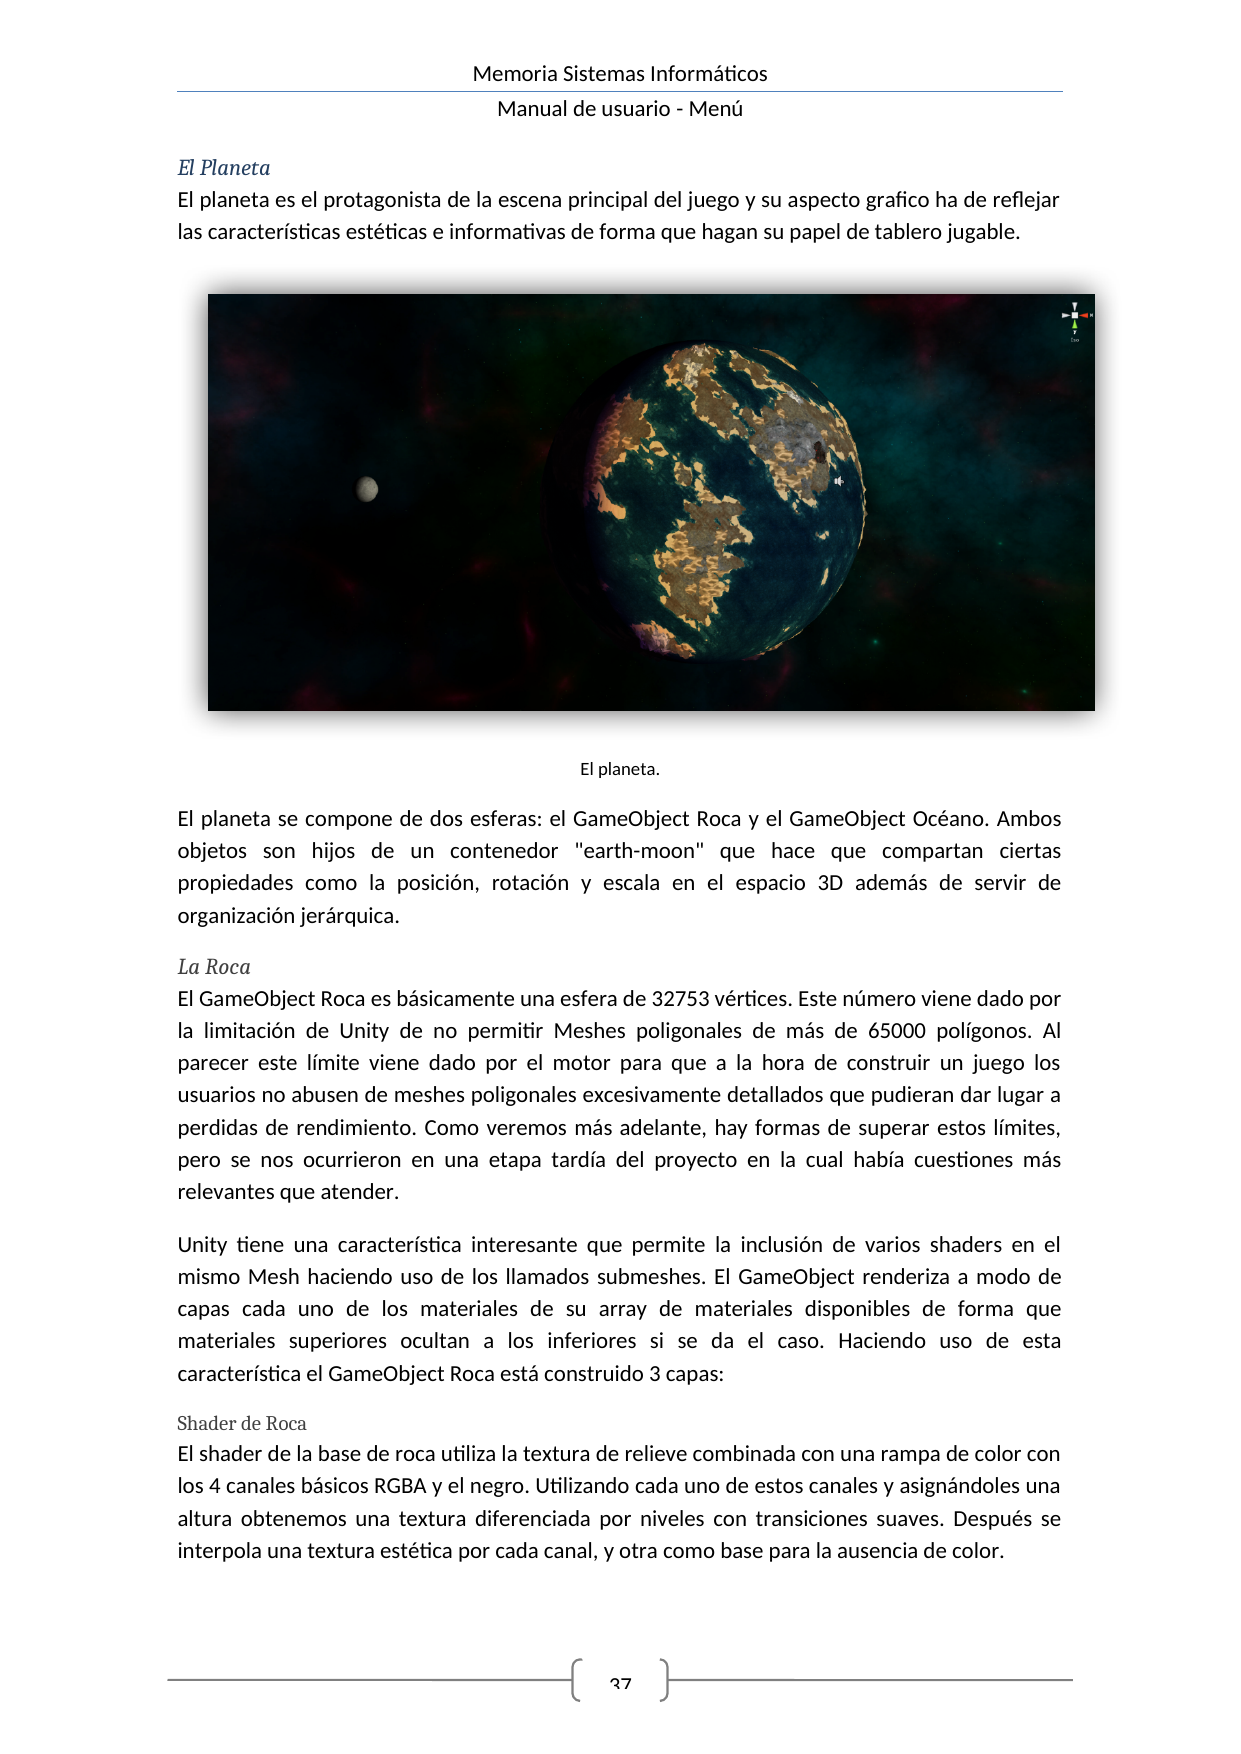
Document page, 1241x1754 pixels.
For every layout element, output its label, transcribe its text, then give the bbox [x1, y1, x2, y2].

subtitle El Planeta [177, 154, 1063, 181]
text Unity tiene una característica interesante que permite la inclusión de varios shaders en el mismo Mesh haciendo uso de los llamados submeshes. El GameObject renderiza a modo de capas cada uno de los materiales de su array de materiales disponibles de forma que materiales superiores ocultan a los inferiores si se da el caso. Haciendo uso de esta característica el GameObject Roca está construido 3 capas: [177, 1230, 1063, 1387]
text El GameObject Roca es básicamente una esfera de 32753 vértices. Este número viene dado por la limitación de Unity de no permitir Meshes poligonales de más de 65000 polígonos. Al parecer este límite viene dado por el motor para que a la hora de construir un juego los usuarios no abusen de meshes poligonales excesivamente detallados que pudieran dar lugar a perdidas de rendimiento. Como veremos más adelante, hay formas de superar estos límites, pero se nos ocurrieron en una etapa tardía del proyecto en la cual había cuestiones más relevantes que atender. [177, 984, 1063, 1205]
text El shader de la base de roca utiliza la textura de relieve combinada con una rampa de color con los 4 canales básicos RGBA y el negro. Utilizando cada uno de estos canales y asignándoles una altura obtenemos una textura diferenciada por niveles con transiciones suaves. Después se interpola una textura estética por cada canal, y otra como base para la ausencia de color. [177, 1439, 1063, 1564]
subtitle Shader de Roca [177, 1412, 1063, 1436]
text El planeta es el protagonista de la escena principal del juego y su aspecto grafico ha de reflejar las características estéticas e informativas de forma que hagan su papel de tablero jugable. [177, 185, 1063, 245]
text El planeta. [177, 757, 1063, 780]
subtitle La Roca [177, 954, 1063, 980]
text El planeta se compone de dos esferas: el GameObject Roca y el GameObject Océano. Ambos objetos son hijos de un contenedor "earth-moon" que hace que compartan ciertas propiedades como la posición, rotación y escala en el espacio 3D además de servir de organización jerárquica. [177, 804, 1063, 929]
picture [208, 294, 1095, 711]
